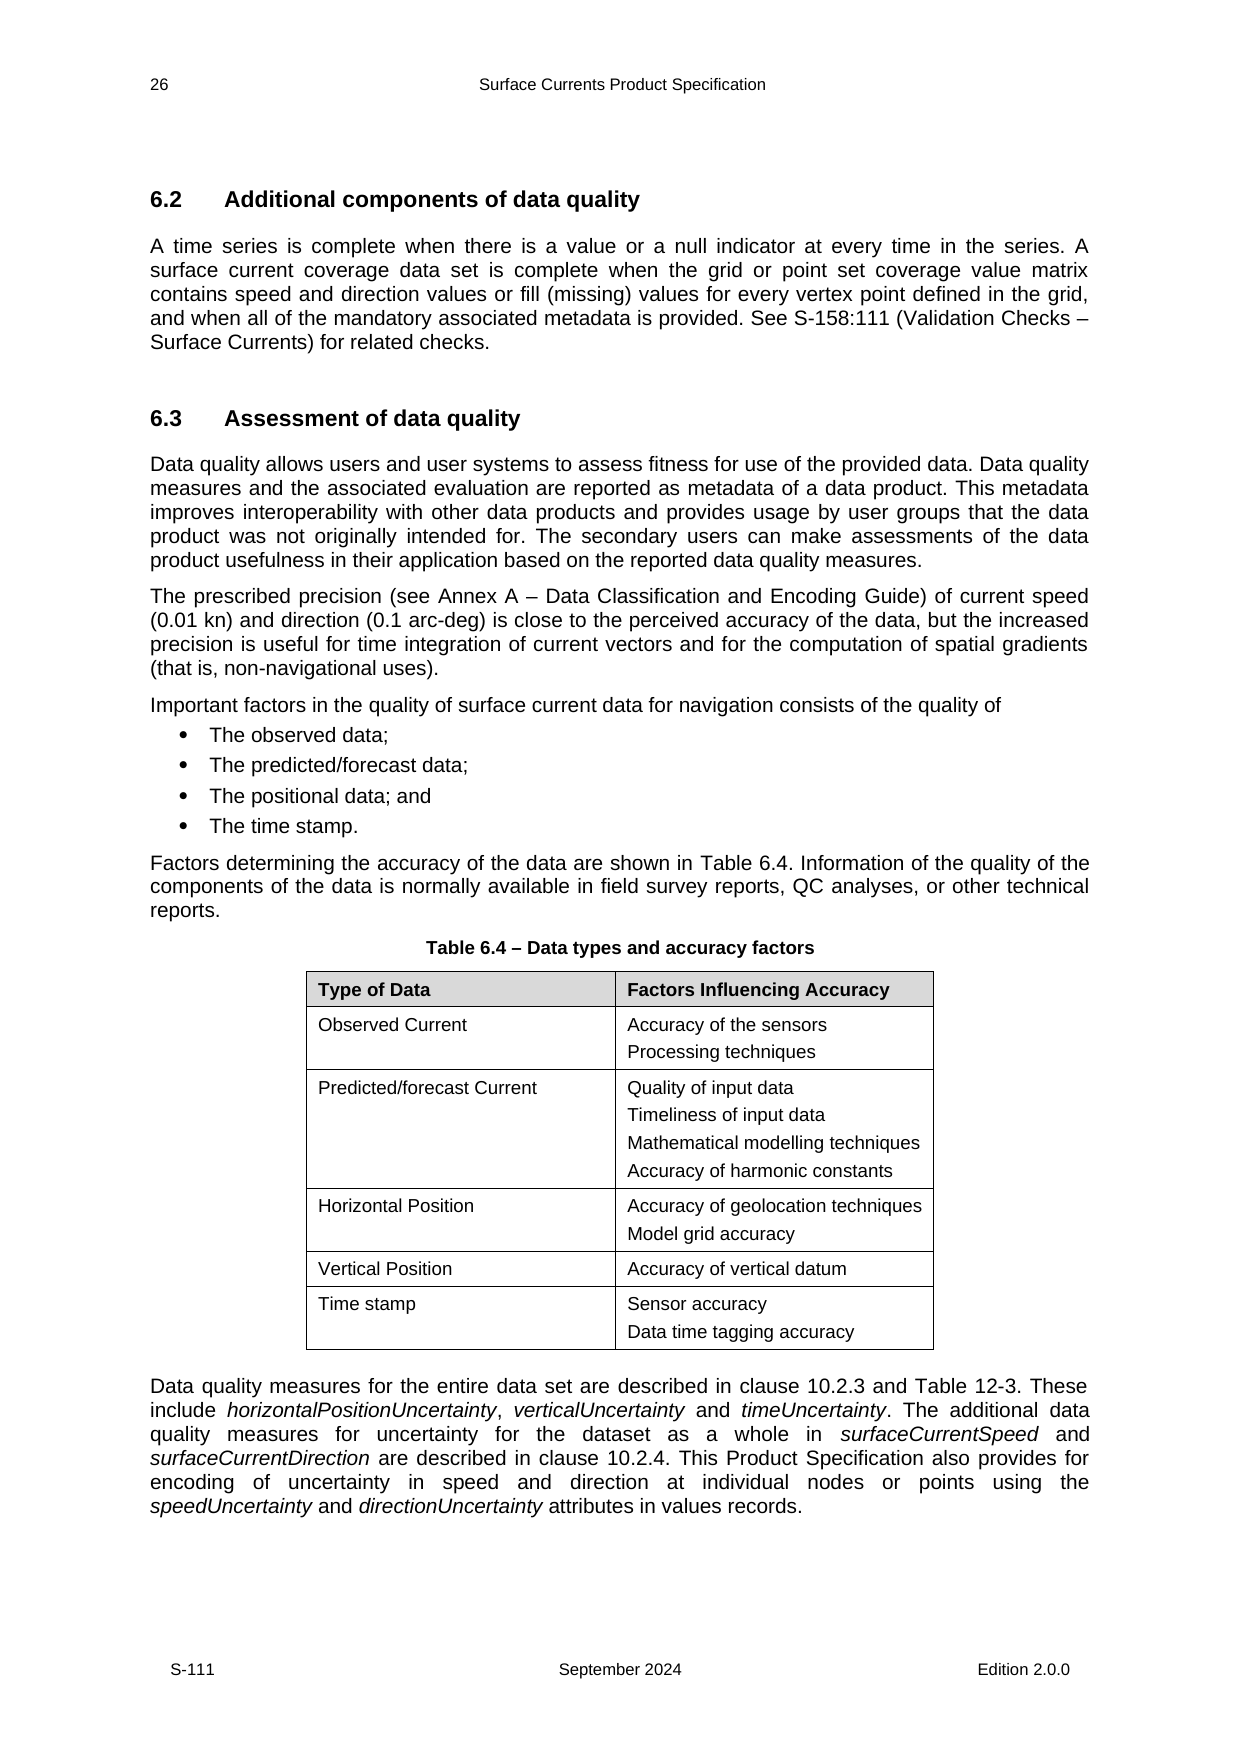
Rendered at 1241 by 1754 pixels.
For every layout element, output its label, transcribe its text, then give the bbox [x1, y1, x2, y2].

subtitle Additional components of data quality [150, 186, 1090, 213]
text The prescribed precision (see Annex A – Data Classification and Encoding Guide) of current speed (0.01 kn) and direction (0.1 arc-deg) is close to the perceived accuracy of the data, but the increased precision is useful for time integration of current vectors and for the computation of spatial gradients (that is, non-navigational uses). [150, 584, 1090, 680]
list The time stamp. [179, 814, 1090, 838]
subtitle Assessment of data quality [150, 405, 1090, 431]
list The predicted/forecast data; [179, 753, 1090, 777]
table_cell Accuracy of geolocation techniques Model grid accuracy [616, 1189, 933, 1251]
text Data quality measures for the entire data set are described in clause 10.2.3 and Table 12-3. These include horizontalPositionUncertainty, verticalUncertainty and timeUncertainty. The additional data quality measures for uncertainty for the dataset as a whole in surfaceCurrentSpeed and surfaceCurrentDirection are described in clause 10.2.4. This Product Specification also provides for encoding of uncertainty in speed and direction at individual nodes or points using the speedUncertainty and directionUncertainty attributes in values records. [150, 1374, 1090, 1517]
text Data quality allows users and user systems to assess fitness for use of the provided data. Data quality measures and the associated evaluation are reported as metadata of a data product. This metadata improves interoperability with other data products and provides usage by user groups that the data product was not originally intended for. The secondary users can make assessments of the data product usefulness in their application based on the reported data quality measures. [150, 452, 1090, 572]
table_cell Vertical Position [307, 1252, 615, 1286]
table_cell Sensor accuracy Data time tagging accuracy [616, 1287, 933, 1349]
text A time series is complete when there is a value or a null indicator at every time in the series. A surface current coverage data set is complete when the grid or point set coverage value matrix contains speed and direction values or fill (missing) values for every vertex point defined in the grid, and when all of the mandatory associated metadata is provided. See S-158:111 (Validation Checks – Surface Currents) for related checks. [150, 234, 1090, 353]
table_cell Horizontal Position [307, 1189, 615, 1251]
table_cell Predicted/forecast Current [307, 1070, 615, 1188]
table_header Factors Influencing Accuracy [616, 972, 933, 1006]
table_cell Accuracy of vertical datum [616, 1252, 933, 1286]
table_cell Quality of input data Timeliness of input data Mathematical modelling techniques Accuracy of harmonic constants [616, 1070, 933, 1188]
list The positional data; and [179, 783, 1090, 807]
table_header Type of Data [307, 972, 615, 1006]
table_cell Time stamp [307, 1287, 615, 1349]
text Important factors in the quality of surface current data for navigation consists of the quality of [150, 693, 1090, 717]
table_cell Accuracy of the sensors Processing techniques [616, 1007, 933, 1069]
table_cell Observed Current [307, 1007, 615, 1069]
list The observed data; [179, 723, 1090, 747]
